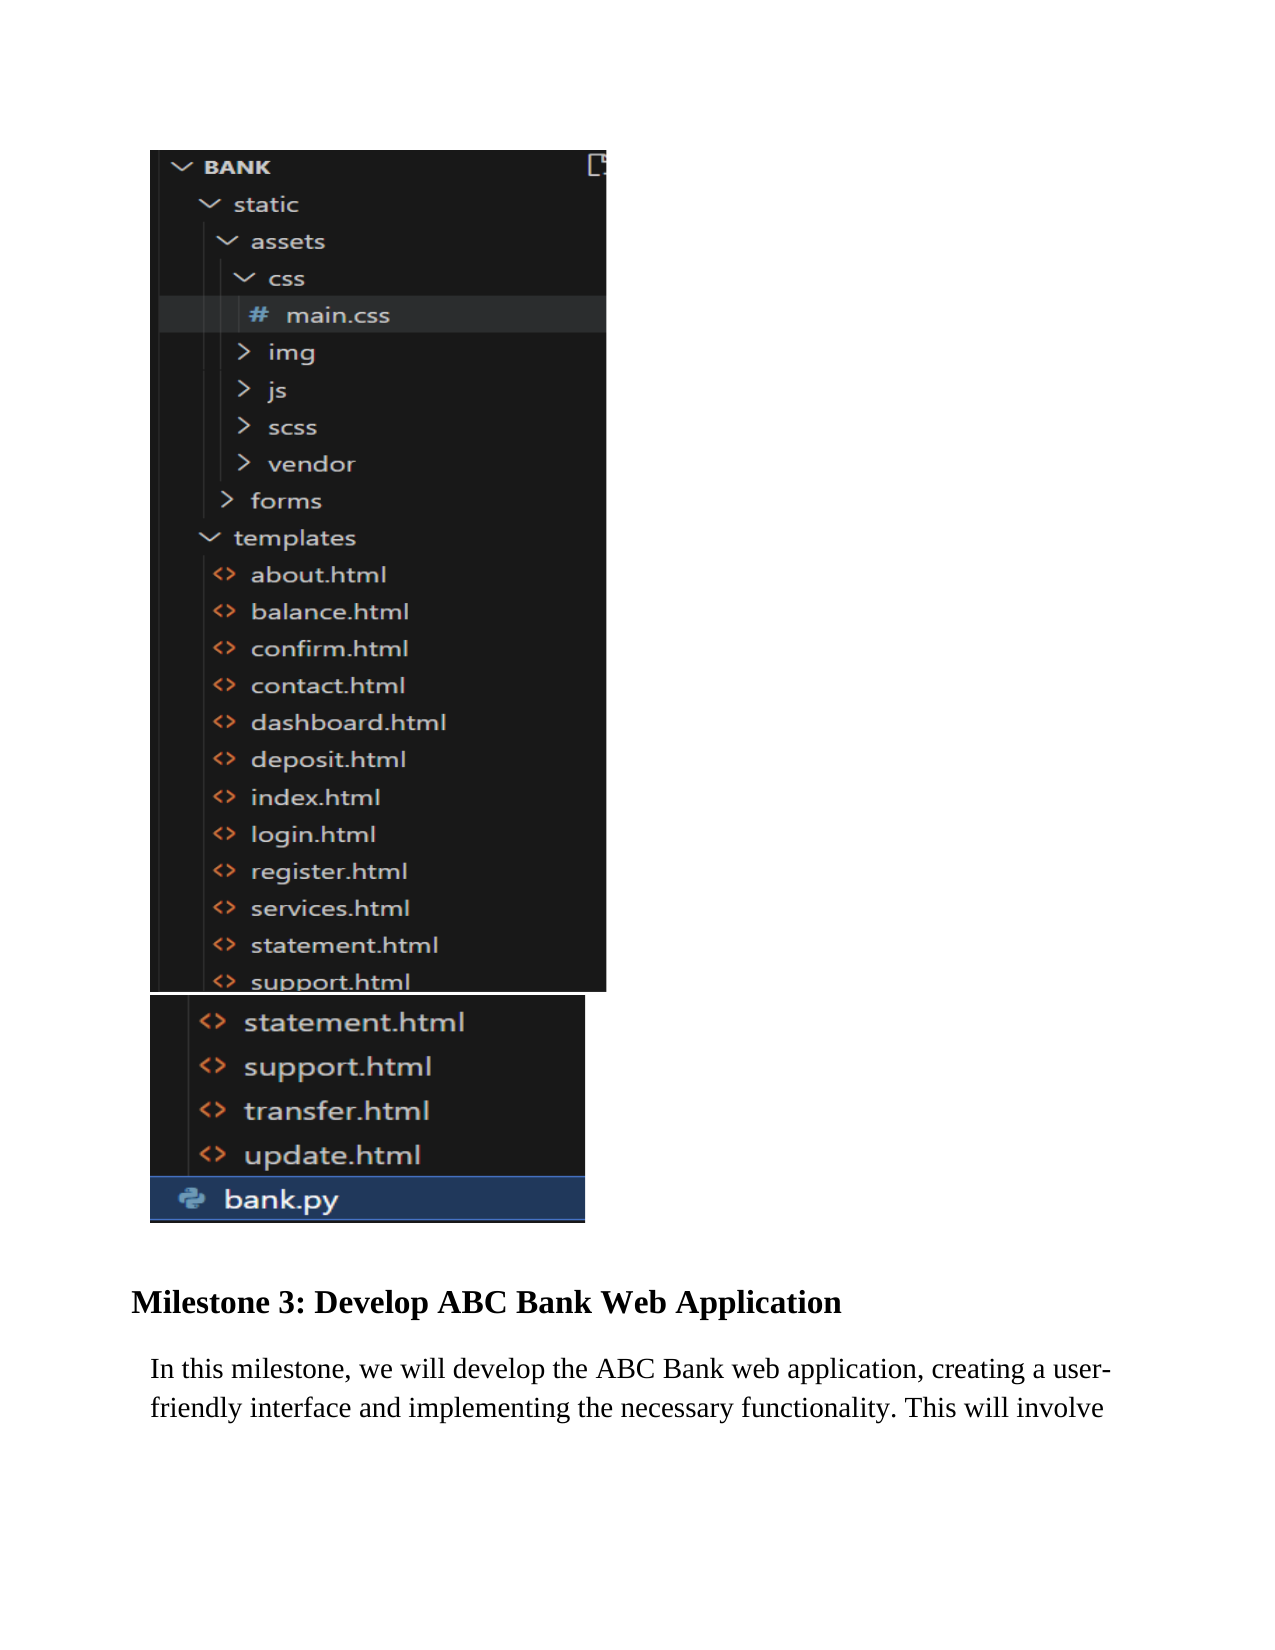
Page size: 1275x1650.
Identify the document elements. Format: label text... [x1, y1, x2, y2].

subtitle Milestone 3: Develop ABC Bank Web Application [131, 1282, 1050, 1320]
picture [150, 150, 607, 992]
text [150, 1351, 1125, 1423]
picture [150, 995, 586, 1223]
